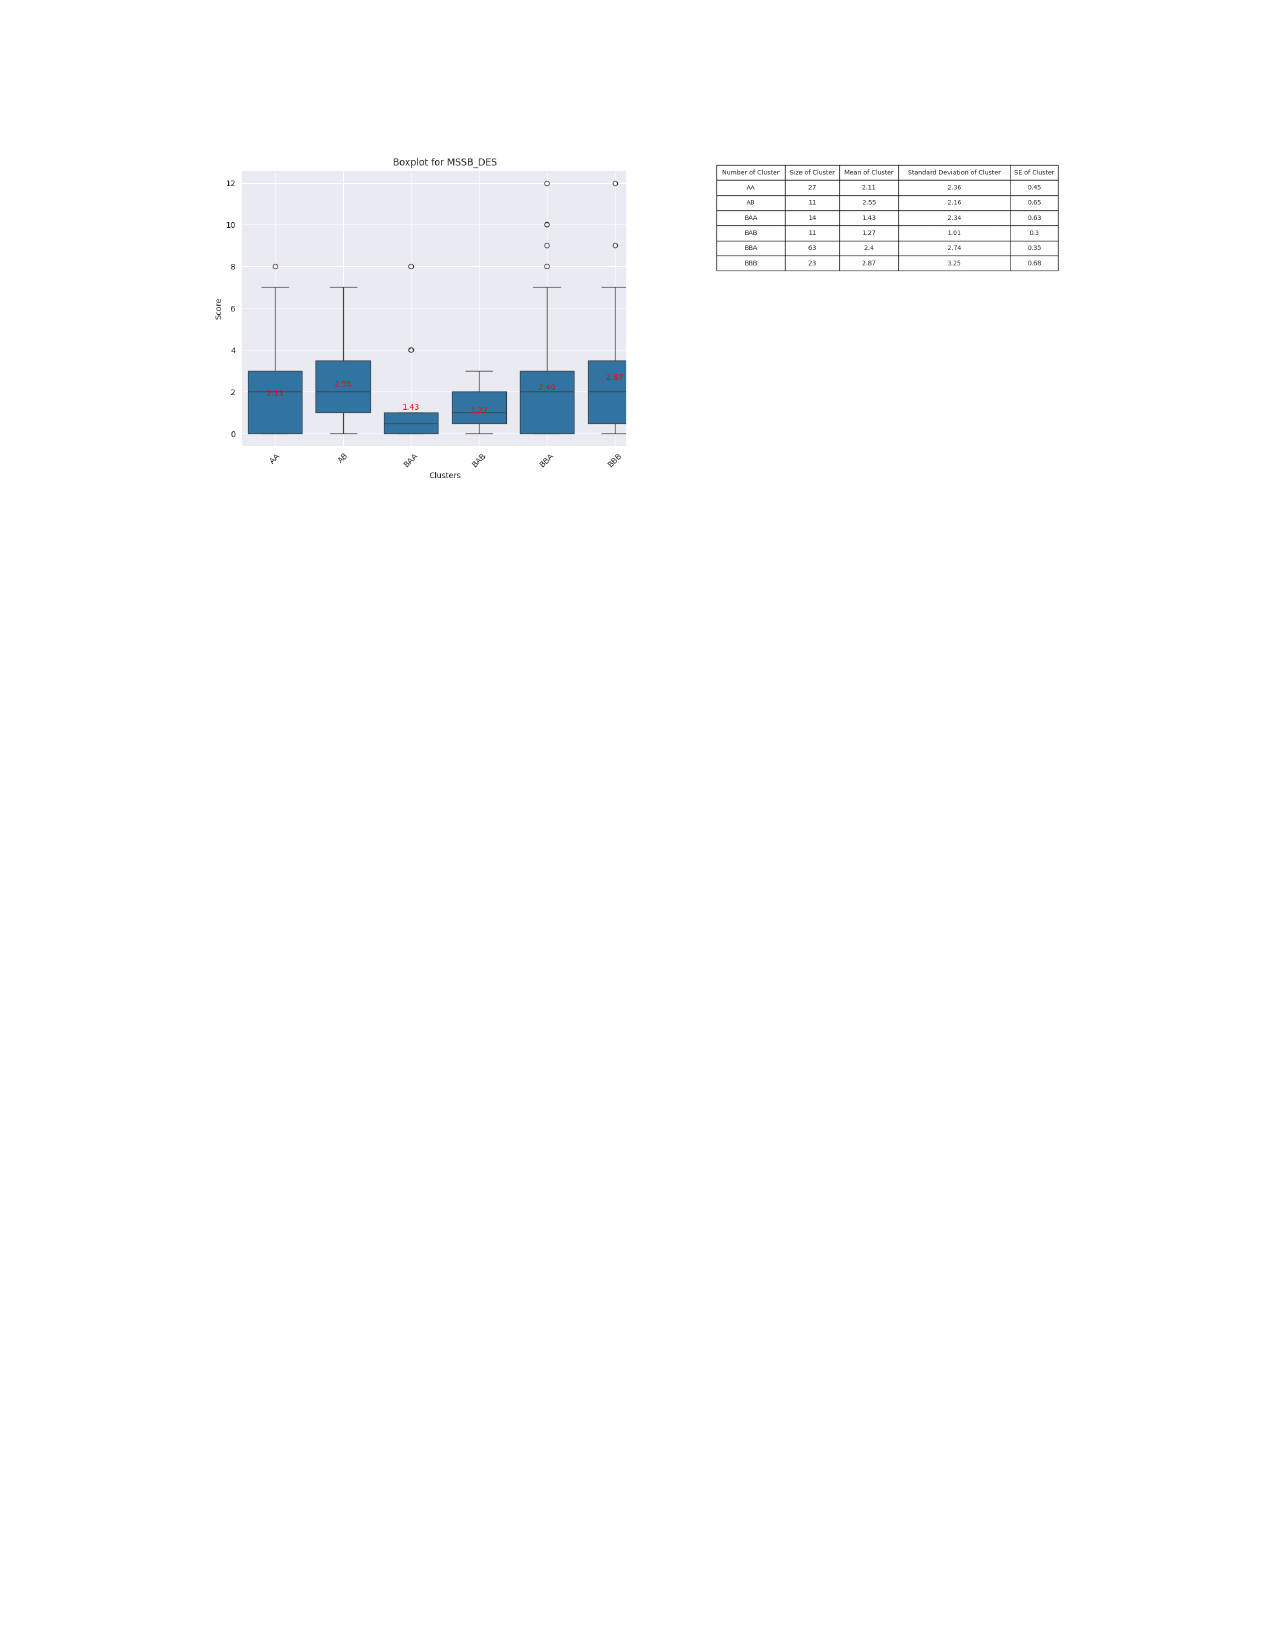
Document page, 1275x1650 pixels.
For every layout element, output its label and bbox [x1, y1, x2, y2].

table_header [176, 150, 626, 512]
picture [656, 150, 1077, 285]
table_header [626, 150, 1076, 512]
picture [206, 150, 627, 488]
